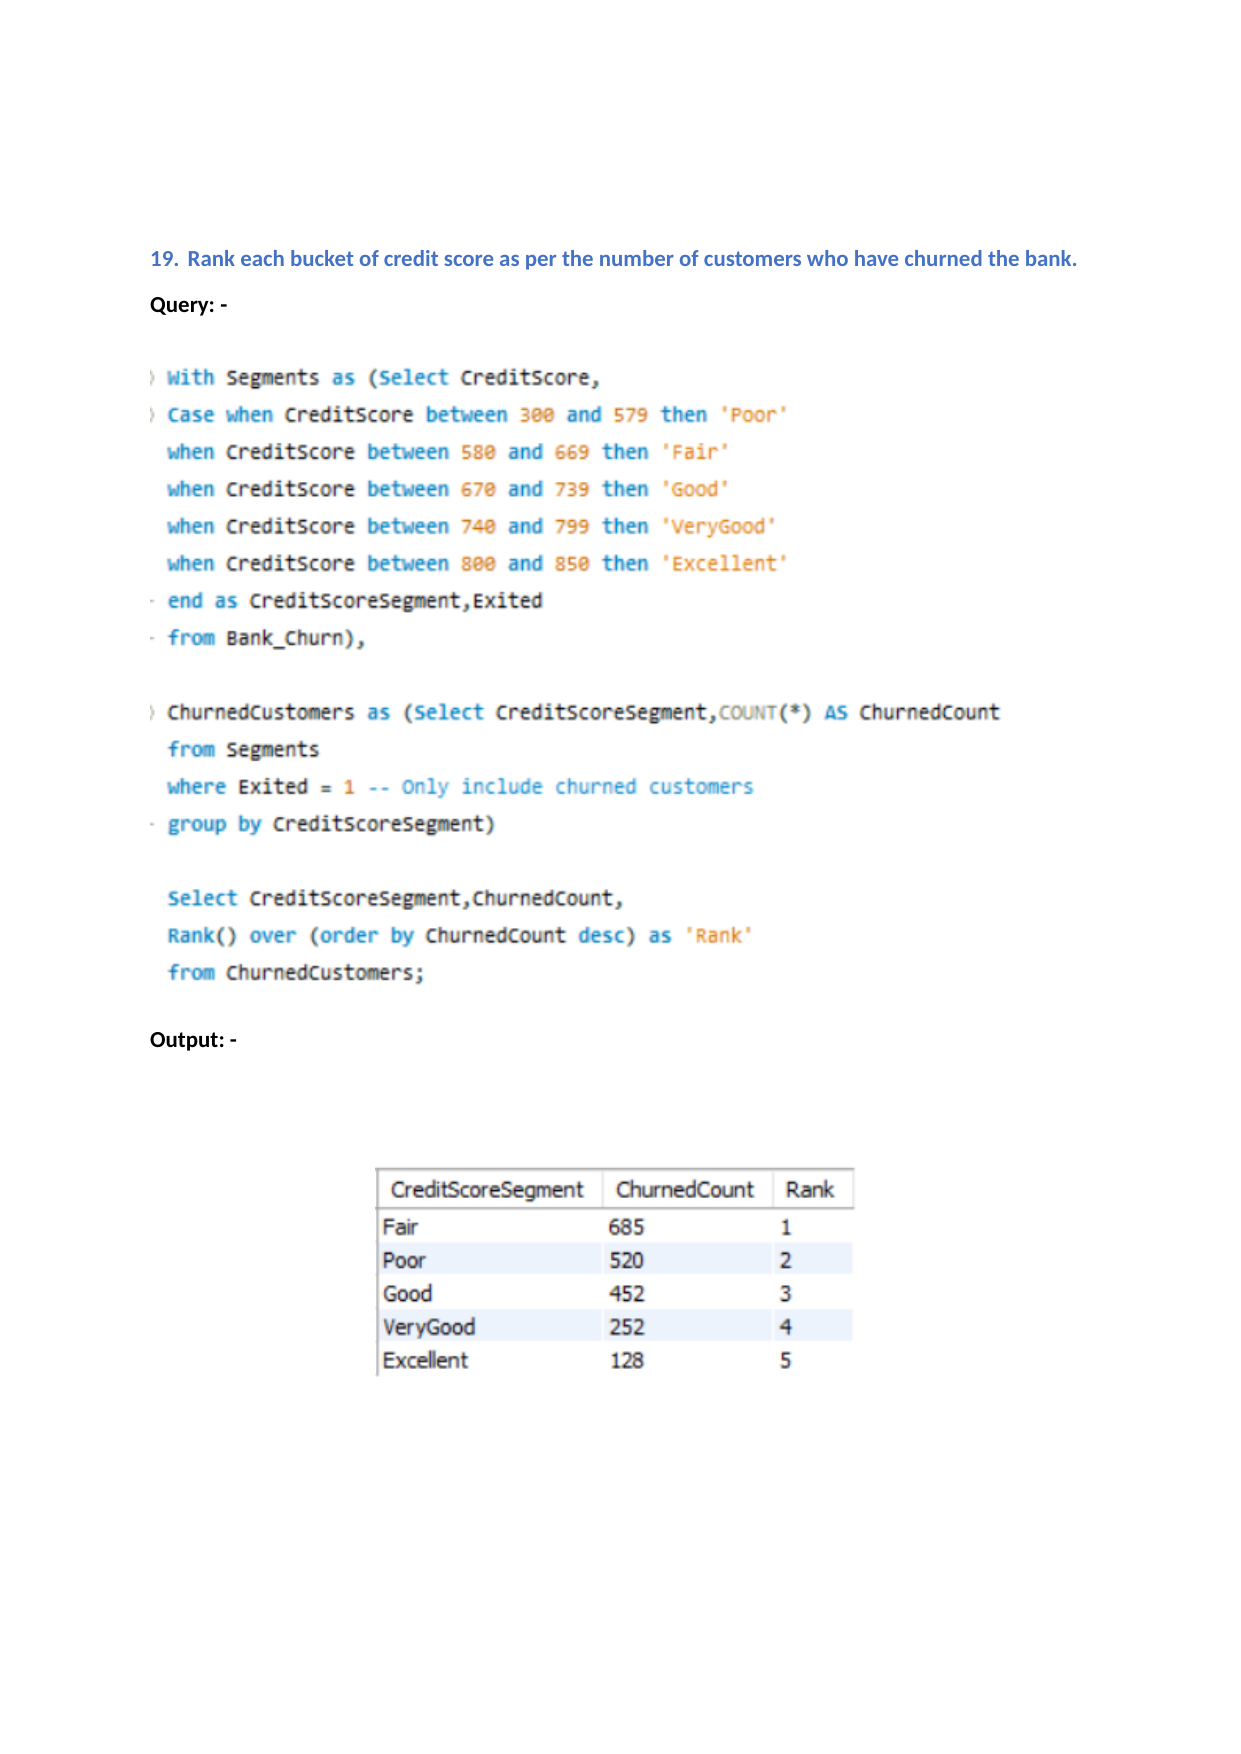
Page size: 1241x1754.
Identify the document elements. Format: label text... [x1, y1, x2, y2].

picture [375, 1165, 862, 1416]
picture [150, 337, 1041, 1007]
text Output: - [150, 1025, 1090, 1053]
list Rank each bucket of credit score as per the number of customers who have churned the bank. [150, 244, 1090, 272]
text Query: - [150, 291, 1090, 319]
